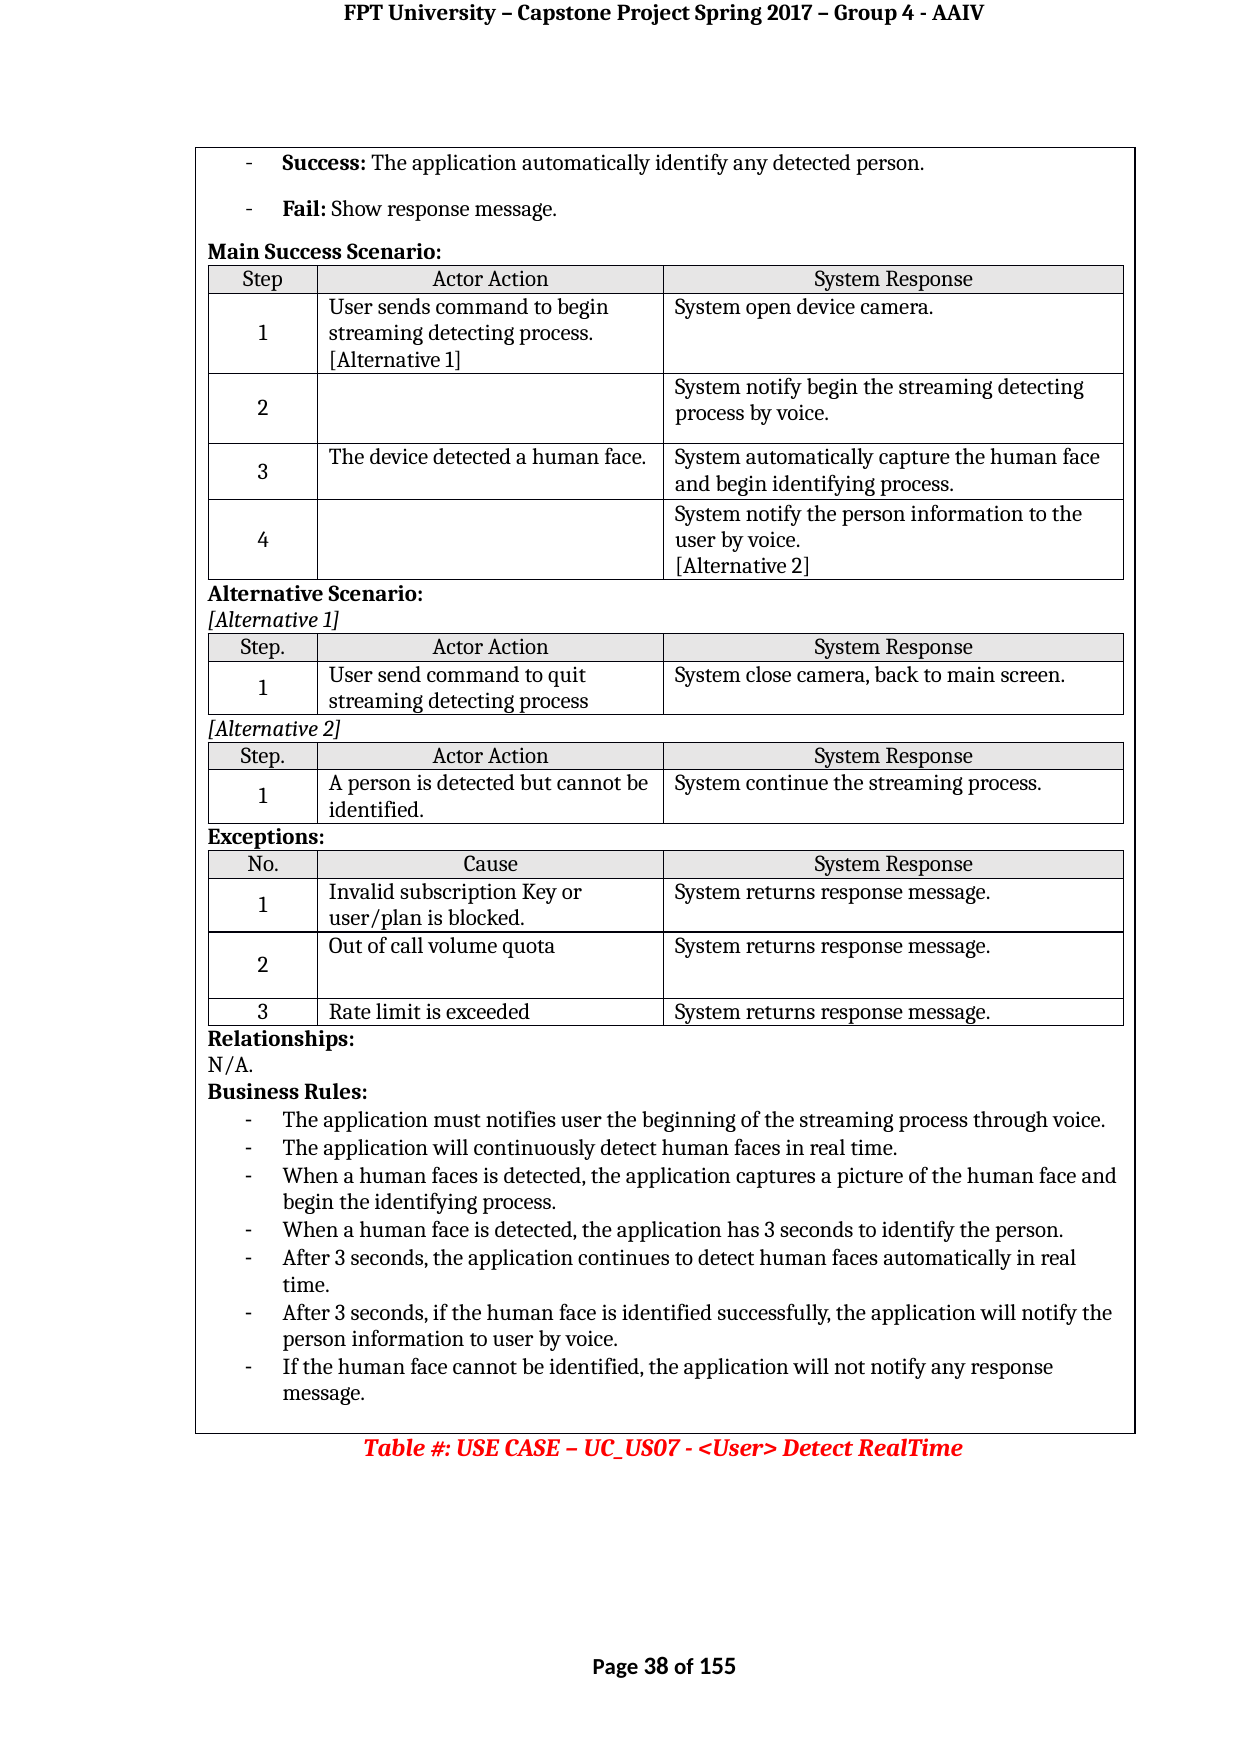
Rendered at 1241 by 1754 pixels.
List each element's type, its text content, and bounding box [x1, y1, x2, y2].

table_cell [196, 148, 1134, 1433]
text Table #: USE CASE – UC_US07 - <User> Detect RealTime [207, 1434, 1122, 1463]
